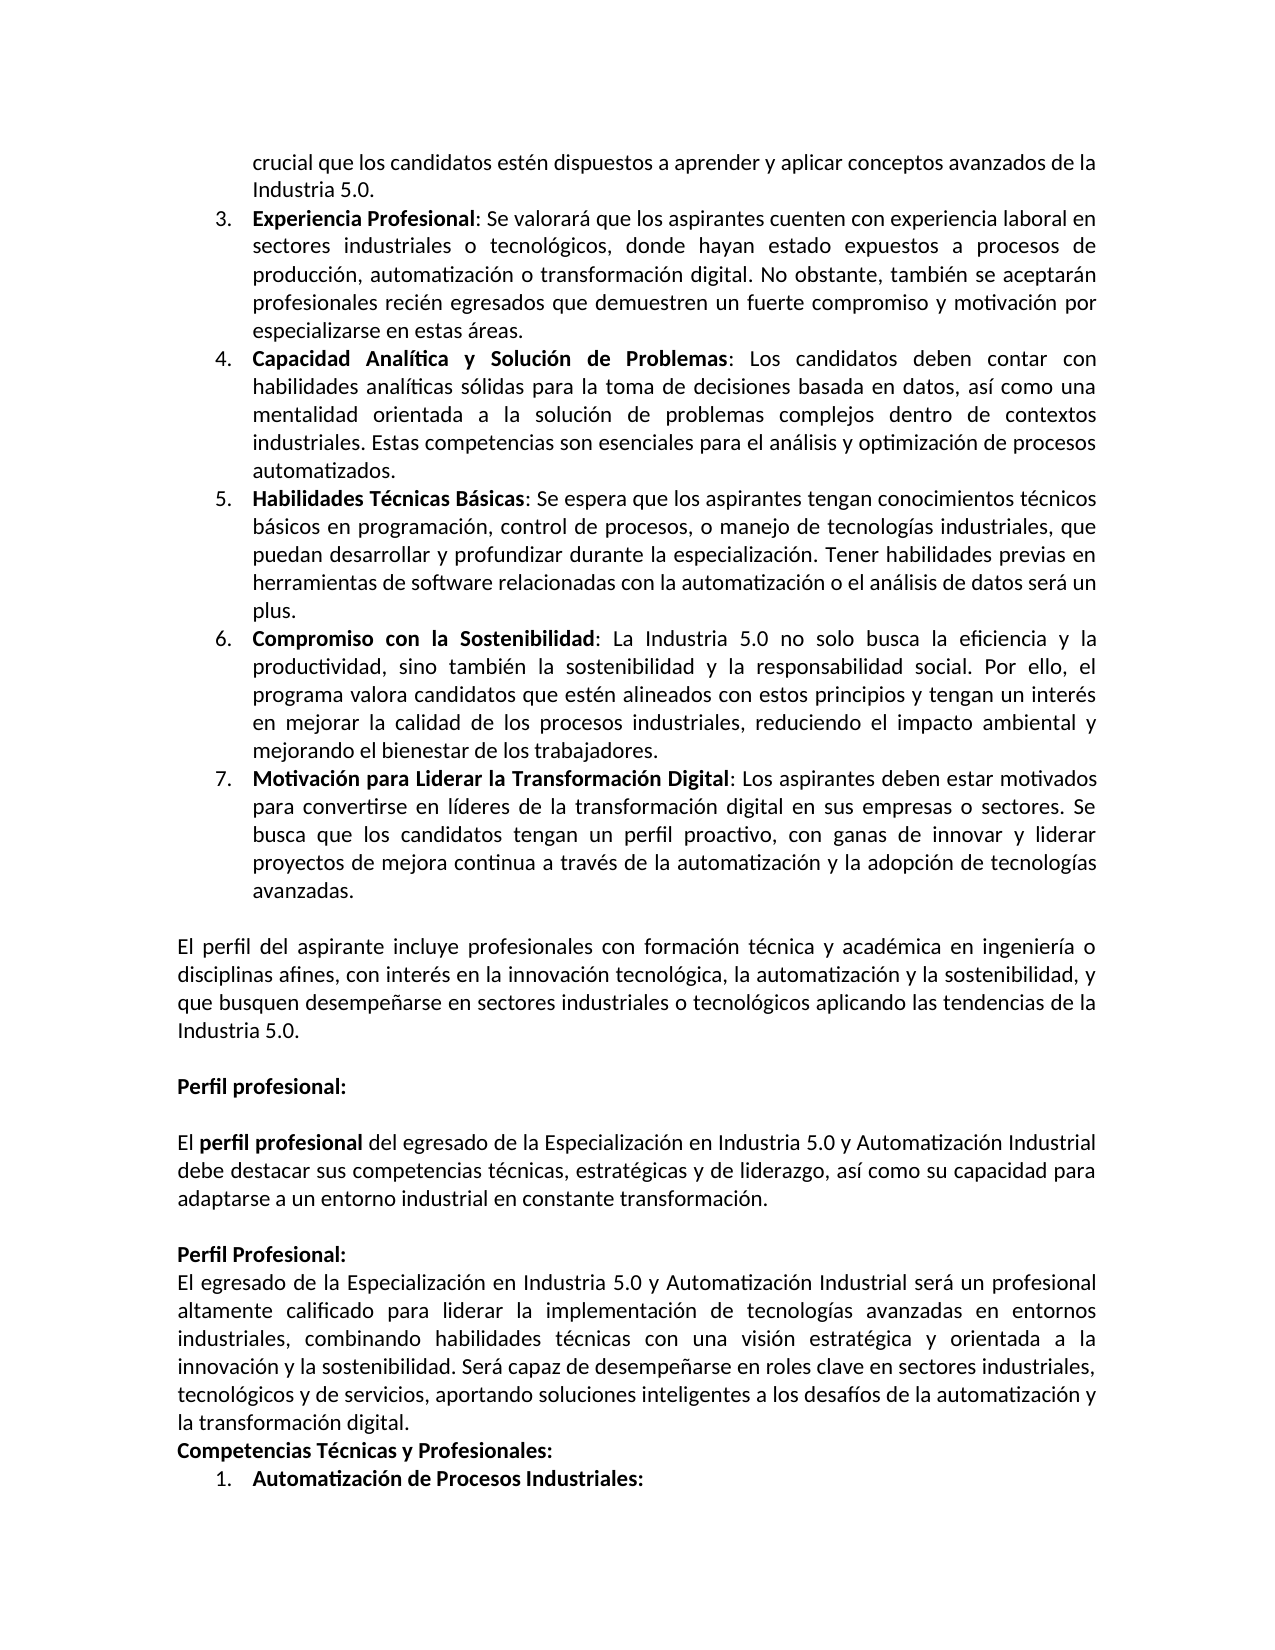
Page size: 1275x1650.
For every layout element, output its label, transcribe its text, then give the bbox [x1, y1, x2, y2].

text El perfil del aspirante incluye profesionales con formación técnica y académica en ingeniería o disciplinas afines, con interés en la innovación tecnológica, la automatización y la sostenibilidad, y que busquen desempeñarse en sectores industriales o tecnológicos aplicando las tendencias de la Industria 5.0. [177, 932, 1098, 1044]
list Capacidad Analítica y Solución de Problemas: Los candidatos deben contar con habilidades analíticas sólidas para la toma de decisiones basada en datos, así como una mentalidad orientada a la solución de problemas complejos dentro de contextos industriales. Estas competencias son esenciales para el análisis y optimización de procesos automatizados. [215, 344, 1098, 484]
text Perfil profesional: [177, 1072, 1098, 1100]
text Competencias Técnicas y Profesionales: [177, 1437, 1098, 1464]
text Perfil Profesional: [177, 1240, 1098, 1268]
list Automatización de Procesos Industriales: [215, 1464, 1098, 1493]
list Motivación para Liderar la Transformación Digital: Los aspirantes deben estar motivados para convertirse en líderes de la transformación digital en sus empresas o sectores. Se busca que los candidatos tengan un perfil proactivo, con ganas de innovar y liderar proyectos de mejora continua a través de la automatización y la adopción de tecnologías avanzadas. [215, 764, 1098, 904]
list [215, 148, 1098, 204]
list Habilidades Técnicas Básicas: Se espera que los aspirantes tengan conocimientos técnicos básicos en programación, control de procesos, o manejo de tecnologías industriales, que puedan desarrollar y profundizar durante la especialización. Tener habilidades previas en herramientas de software relacionadas con la automatización o el análisis de datos será un plus. [215, 484, 1098, 624]
list Compromiso con la Sostenibilidad: La Industria 5.0 no solo busca la eficiencia y la productividad, sino también la sostenibilidad y la responsabilidad social. Por ello, el programa valora candidatos que estén alineados con estos principios y tengan un interés en mejorar la calidad de los procesos industriales, reduciendo el impacto ambiental y mejorando el bienestar de los trabajadores. [215, 624, 1098, 764]
text El egresado de la Especialización en Industria 5.0 y Automatización Industrial será un profesional altamente calificado para liderar la implementación de tecnologías avanzadas en entornos industriales, combinando habilidades técnicas con una visión estratégica y orientada a la innovación y la sostenibilidad. Será capaz de desempeñarse en roles clave en sectores industriales, tecnológicos y de servicios, aportando soluciones inteligentes a los desafíos de la automatización y la transformación digital. [177, 1268, 1098, 1437]
text El perfil profesional del egresado de la Especialización en Industria 5.0 y Automatización Industrial debe destacar sus competencias técnicas, estratégicas y de liderazgo, así como su capacidad para adaptarse a un entorno industrial en constante transformación. [177, 1128, 1098, 1212]
list Experiencia Profesional: Se valorará que los aspirantes cuenten con experiencia laboral en sectores industriales o tecnológicos, donde hayan estado expuestos a procesos de producción, automatización o transformación digital. No obstante, también se aceptarán profesionales recién egresados que demuestren un fuerte compromiso y motivación por especializarse en estas áreas. [215, 204, 1098, 344]
